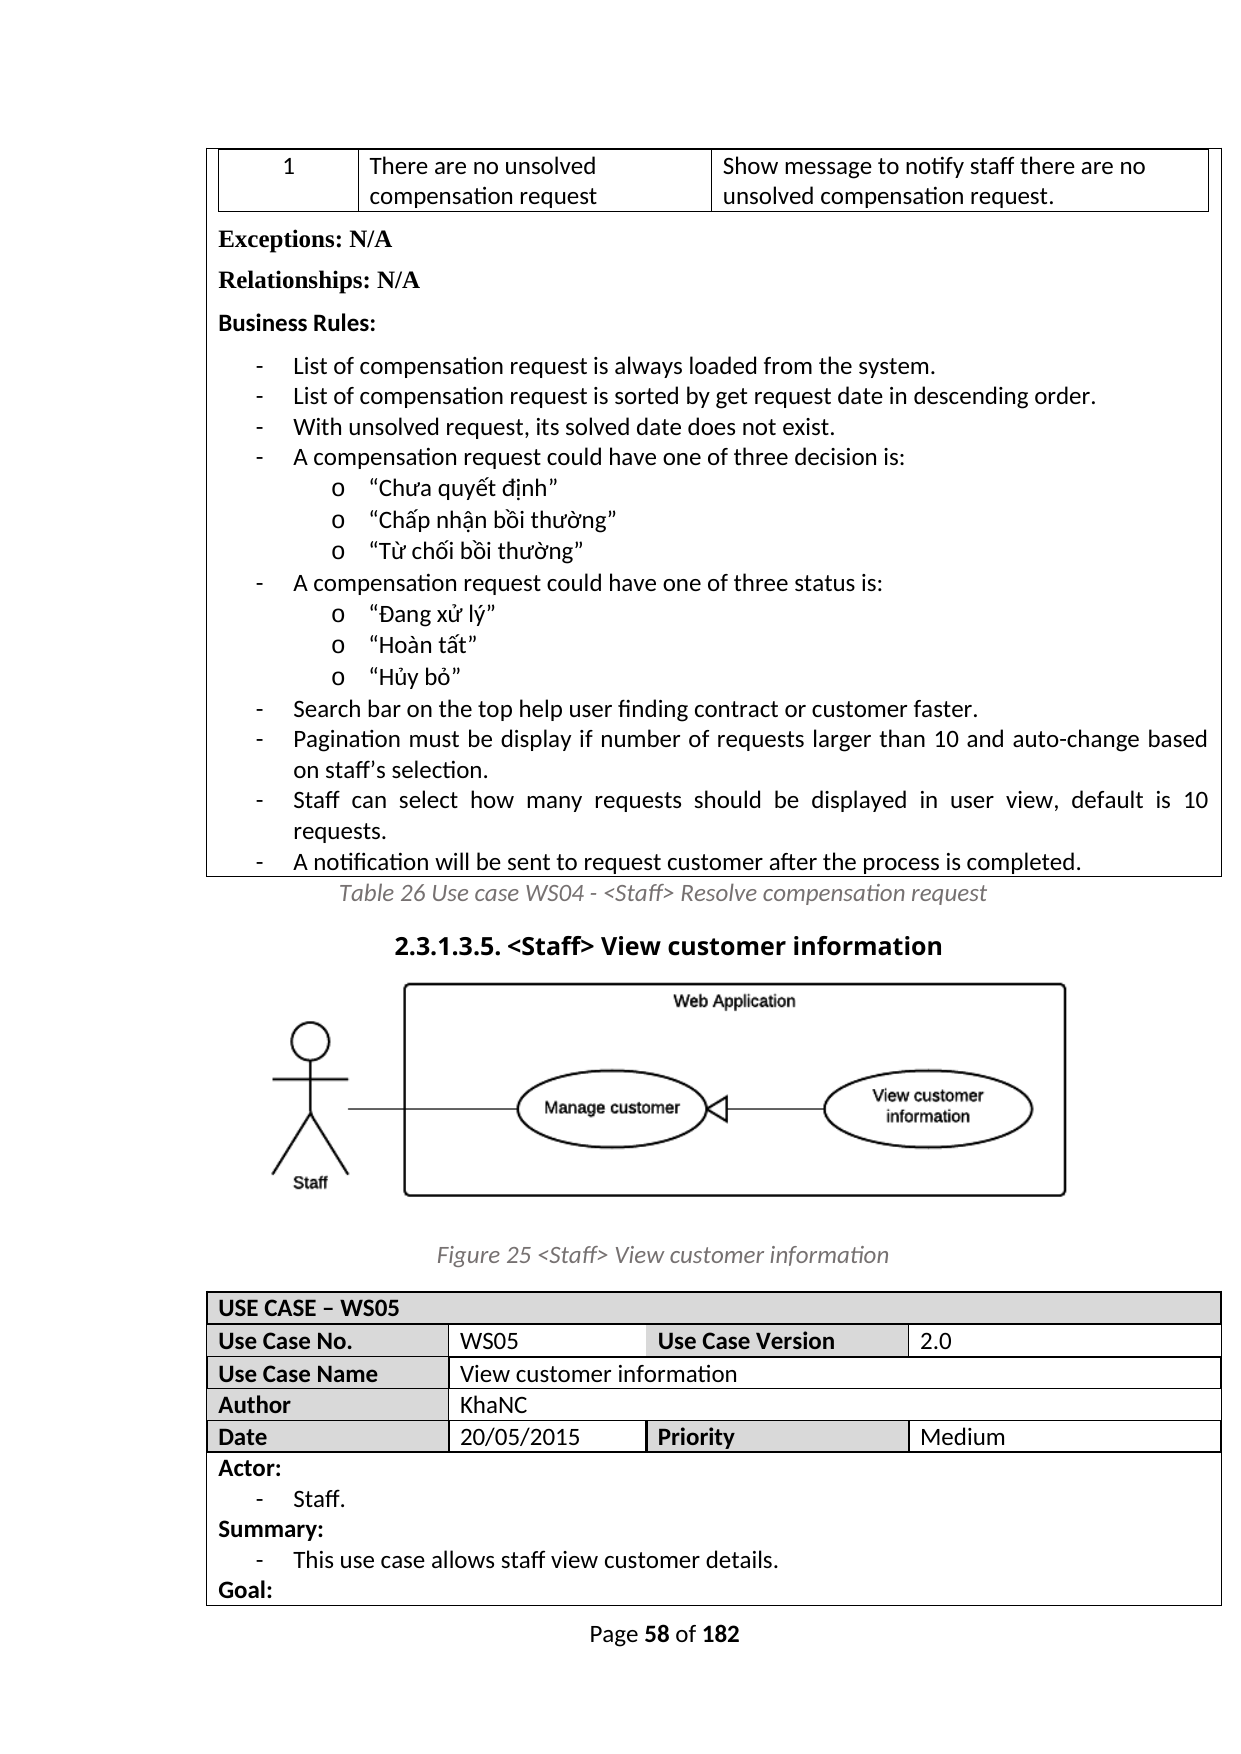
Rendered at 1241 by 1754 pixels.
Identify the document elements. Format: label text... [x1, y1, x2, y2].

table_cell Medium [910, 1421, 1220, 1451]
subtitle <Staff> View customer information [394, 929, 1122, 963]
table_cell Use Case Version [646, 1325, 908, 1356]
table_cell View customer information [450, 1358, 1220, 1388]
table_header USE CASE – WS05 [208, 1293, 1220, 1323]
table_cell KhaNC [449, 1389, 1221, 1420]
table_cell WS05 [449, 1325, 646, 1356]
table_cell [207, 149, 1221, 876]
table_cell Priority [648, 1421, 908, 1451]
table_cell Use Case Name [208, 1357, 448, 1388]
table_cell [207, 1453, 1221, 1605]
table_cell 20/05/2015 [450, 1421, 645, 1451]
table_cell Use Case No. [207, 1325, 448, 1356]
table_cell 2.0 [909, 1325, 1221, 1356]
table_cell Author [207, 1389, 448, 1420]
table_cell Date [208, 1421, 448, 1451]
picture [245, 965, 1084, 1220]
